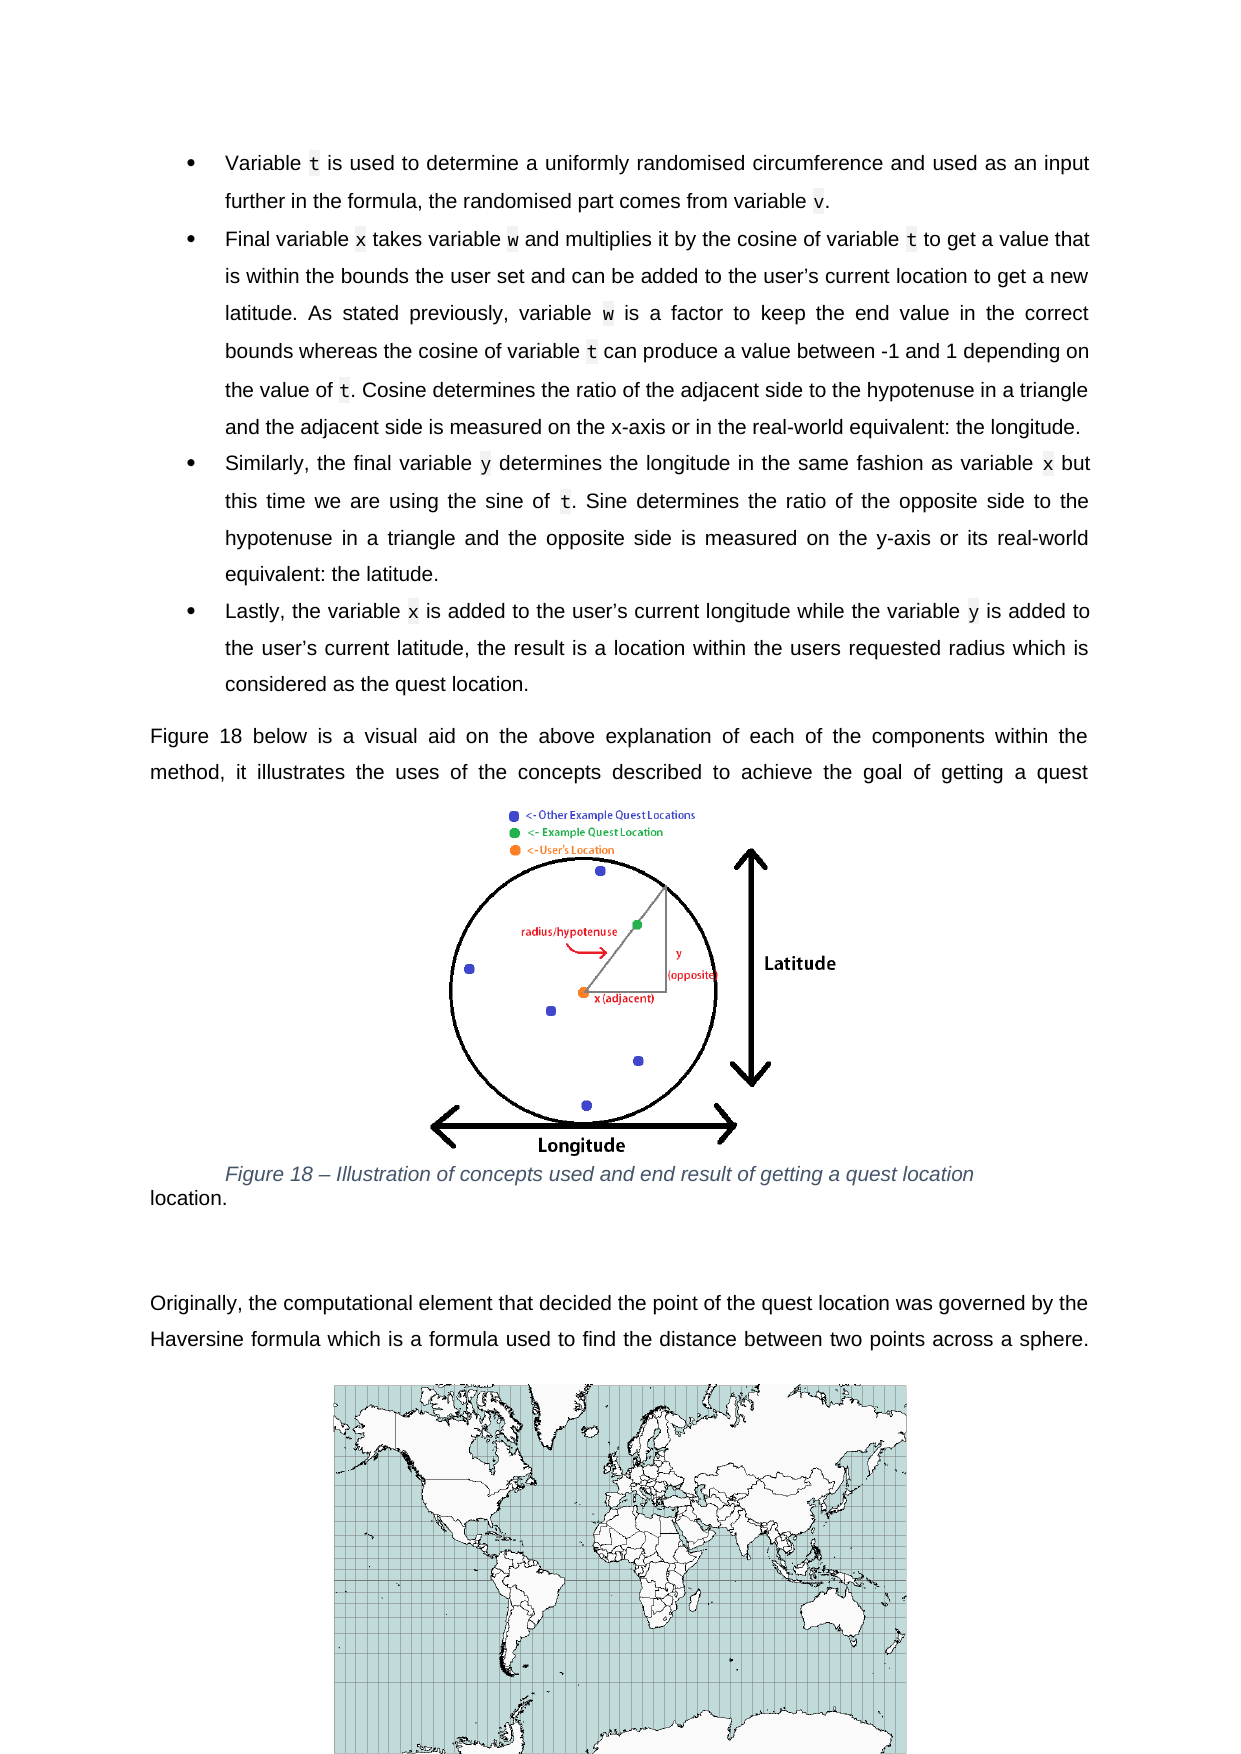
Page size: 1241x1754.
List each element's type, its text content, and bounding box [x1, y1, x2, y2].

list Lastly, the variable x is added to the user’s current longitude while the variable y is added to the user’s current latitude, the result is a location within the users requested radius which is considered as the quest location. [187, 598, 1090, 696]
list Variable t is used to determine a uniformly randomised circumference and used as an input further in the formula, the randomised part comes from variable v. [187, 150, 1090, 214]
list Similarly, the final variable y determines the longitude in the same fashion as variable x but this time we are using the sine of t. Sine determines the ratio of the opposite side to the hypotenuse in a triangle and the opposite side is measured on the y-axis or its real-world equivalent: the latitude. [187, 451, 1090, 586]
picture [333, 1384, 907, 1754]
picture [411, 792, 838, 1162]
list Final variable x takes variable w and multiplies it by the cosine of variable t to get a value that is within the bounds the user set and can be added to the user’s current location to get a new latitude. As stated previously, variable w is a factor to keep the end value in the correct bounds whereas the cosine of variable t can produce a value between -1 and 1 depending on the value of t. Cosine determines the ratio of the adjacent side to the hypotenuse in a triangle and the adjacent side is measured on the x-axis or in the real-world equivalent: the longitude. [187, 226, 1090, 438]
